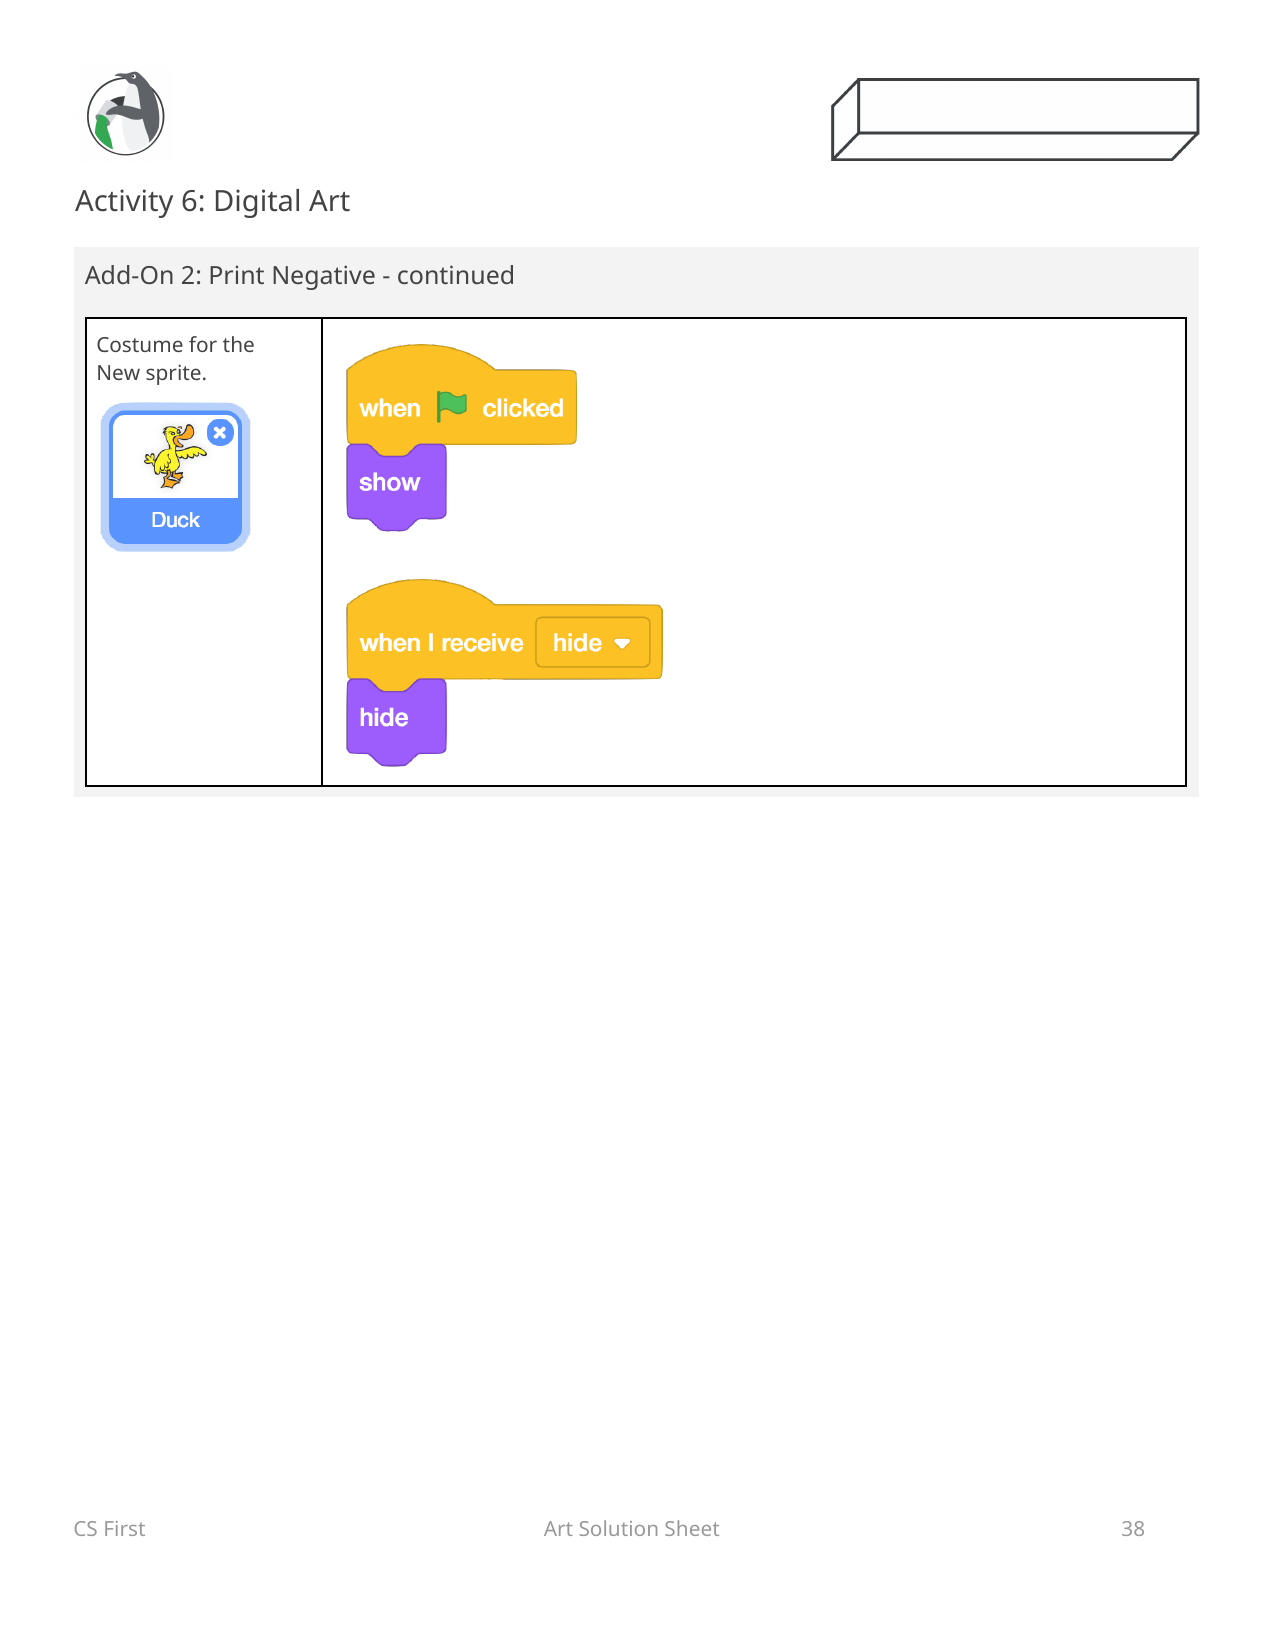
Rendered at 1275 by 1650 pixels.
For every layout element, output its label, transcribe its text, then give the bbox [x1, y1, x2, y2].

table_header Add-On 2: Print Negative - continued [74, 247, 1199, 797]
picture [96, 396, 257, 558]
picture [332, 329, 672, 775]
picture [75, 65, 174, 131]
subtitle Activity 6: Digital Art [75, 131, 1139, 220]
picture [829, 69, 1201, 161]
